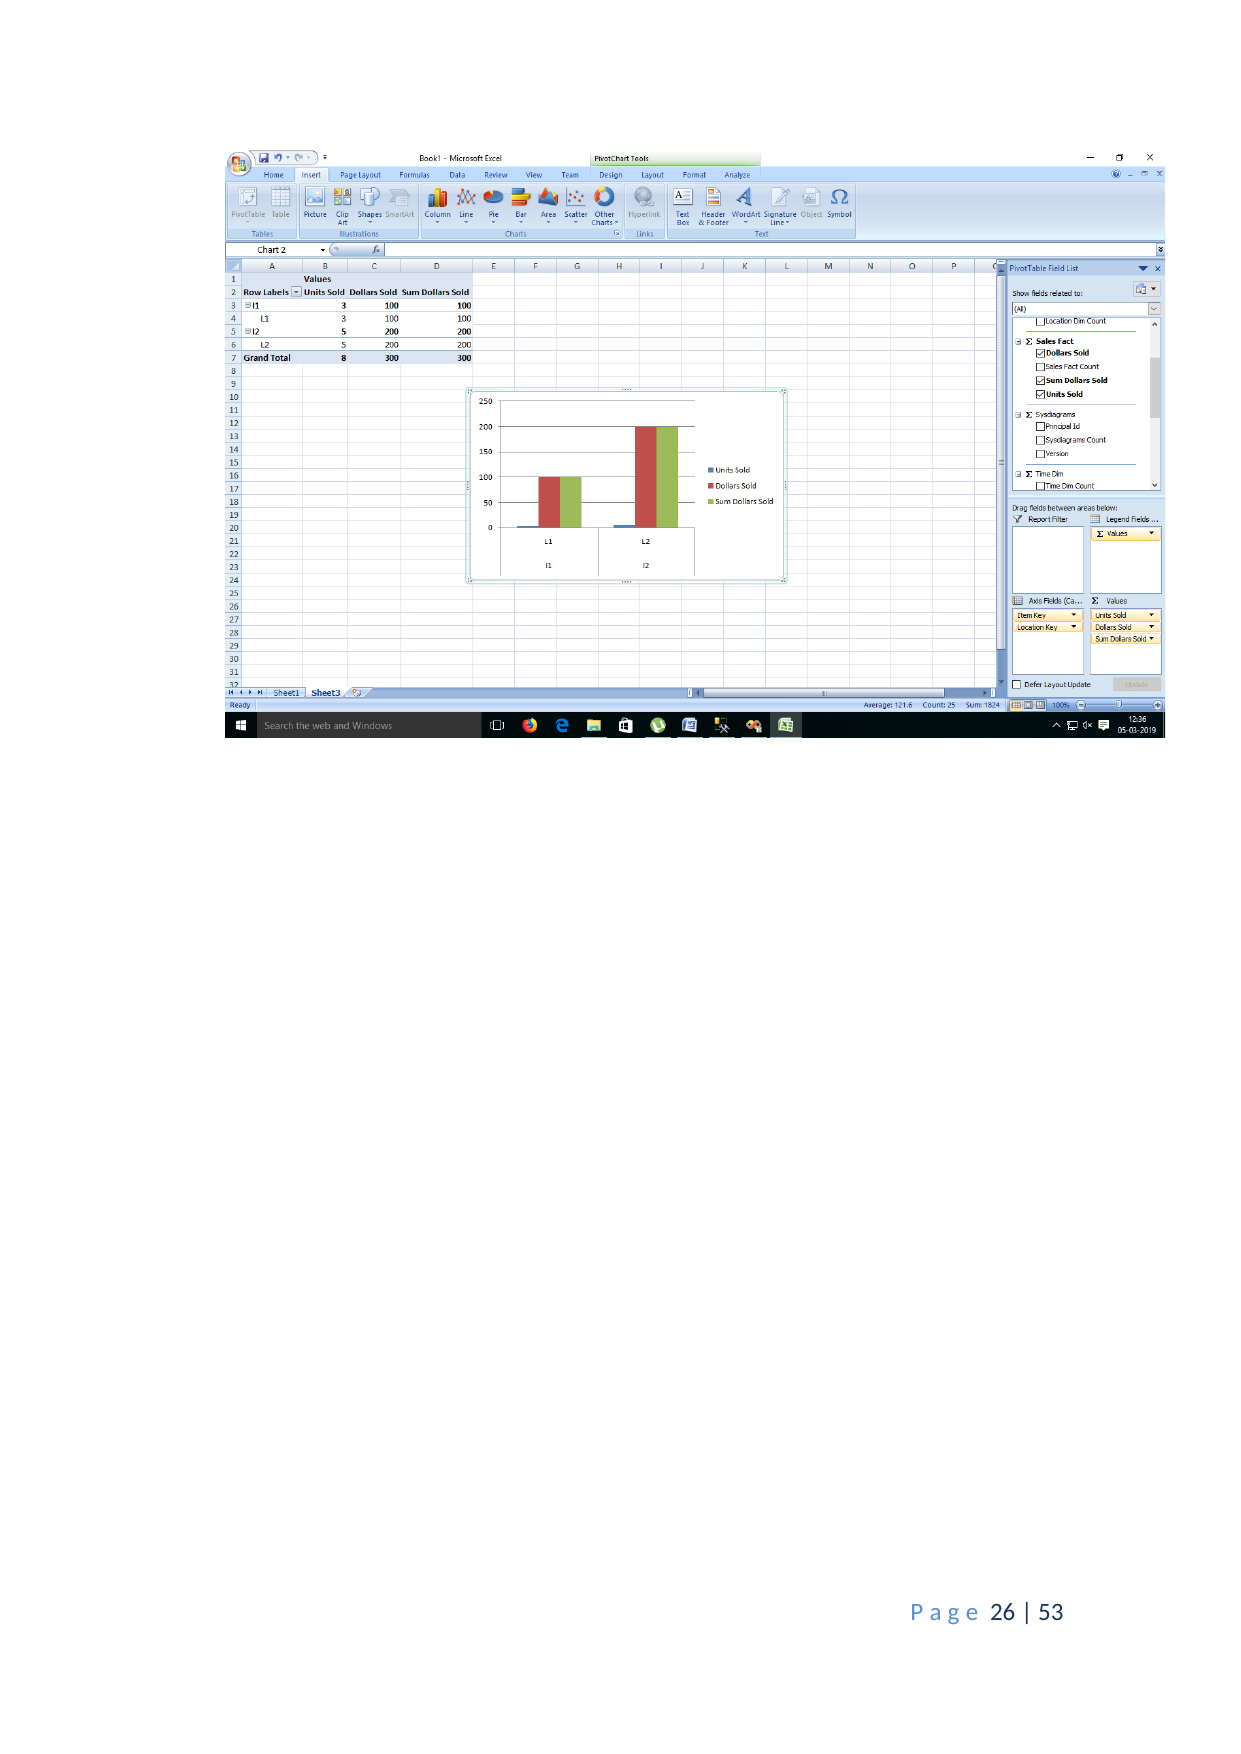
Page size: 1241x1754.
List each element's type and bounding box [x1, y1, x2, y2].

picture [225, 150, 1166, 738]
